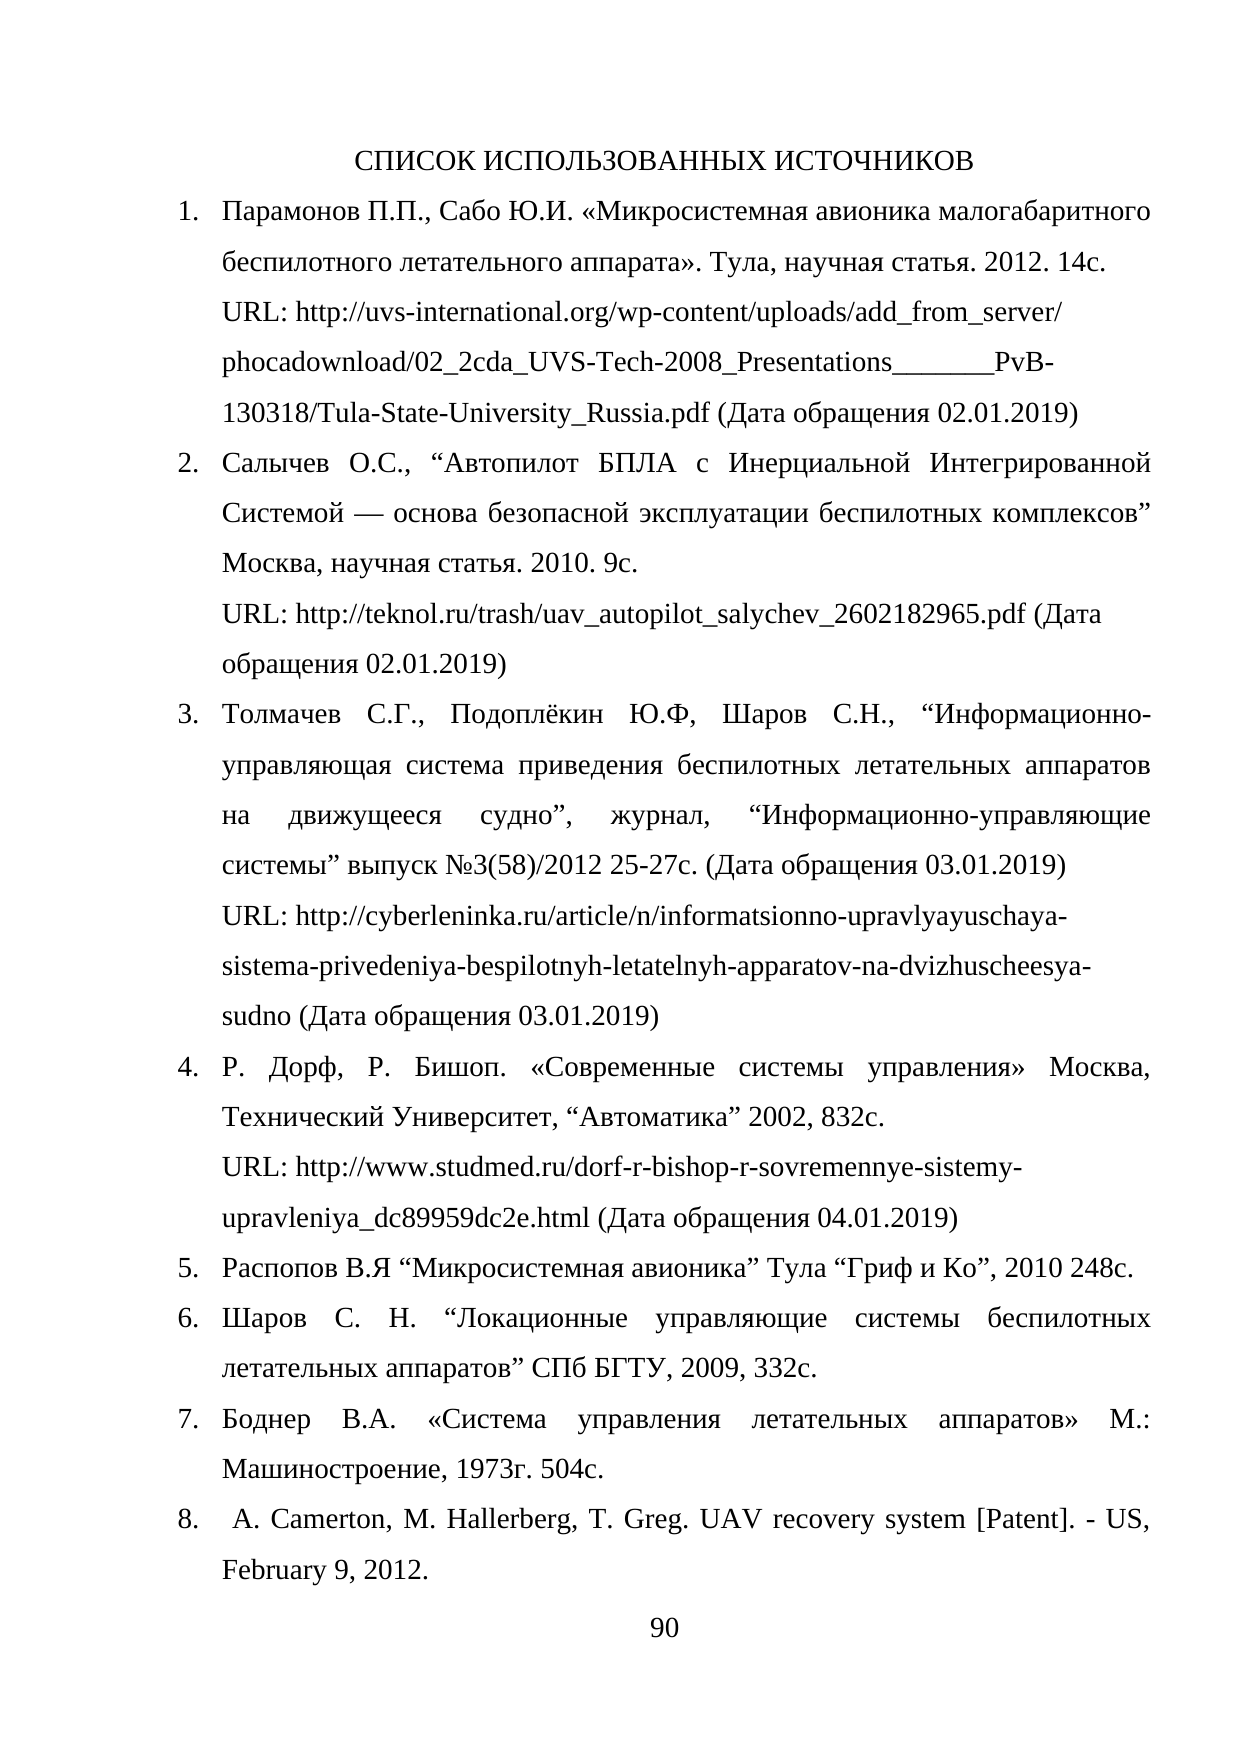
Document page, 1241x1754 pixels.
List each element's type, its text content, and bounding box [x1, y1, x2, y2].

text URL: http://uvs-international.org/wp-content/uploads/add_from_server/ phocadownload/02_2cda_UVS-Tech-2008_Presentations_______PvB-130318/Tula-State-University_Russia.pdf (Дата обращения 02.01.2019) [222, 294, 1152, 428]
text URL: http://teknol.ru/trash/uav_autopilot_salychev_2602182965.pdf (Дата обращения 02.01.2019) [222, 596, 1152, 680]
list Распопов В.Я “Микросистемная авионика” Тула “Гриф и Ко”, 2010 248с. [177, 1250, 1152, 1283]
list Р. Дорф, Р. Бишоп. «Современные системы управления» Москва, Технический Университет, “Автоматика” 2002, 832с. [177, 1049, 1152, 1133]
list Салычев О.С., “Автопилот БПЛА с Инерциальной Интегрированной Системой — основа безопасной эксплуатации беспилотных комплексов” Москва, научная статья. 2010. 9с. [177, 445, 1152, 579]
subtitle СПИСОК ИСПОЛЬЗОВАННЫХ ИСТОЧНИКОВ [177, 143, 1152, 177]
text URL: http://www.studmed.ru/dorf-r-bishop-r-sovremennye-sistemy-upravleniya_dc89959dc2e.html (Дата обращения 04.01.2019) [222, 1149, 1152, 1233]
list Толмачев С.Г., Подоплёкин Ю.Ф, Шаров С.Н., “Информационно-управляющая система приведения беспилотных летательных аппаратов на движущееся судно”, журнал, “Информационно-управляющие системы” выпуск №3(58)/2012 25-27с. (Дата обращения 03.01.2019) [177, 697, 1152, 881]
list Парамонов П.П., Сабо Ю.И. «Микросистемная авионика малогабаритного беспилотного летательного аппарата». Тула, научная статья. 2012. 14с. [177, 193, 1152, 277]
list Боднер В.А. «Система управления летательных аппаратов» М.: Машиностроение, 1973г. 504с. [177, 1401, 1152, 1485]
list A. Camerton, М. Hallerberg, T. Greg. UAV recovery system [Patent]. - US, February 9, 2012. [177, 1502, 1152, 1585]
text URL: http://cyberleninka.ru/article/n/informatsionno-upravlyayuschaya-sistema-privedeniya-bespilotnyh-letatelnyh-apparatov-na-dvizhuscheesya-sudno (Дата обращения 03.01.2019) [222, 898, 1152, 1032]
list Шаров С. Н. “Локационные управляющие системы беспилотных летательных аппаратов” СПб БГТУ, 2009, 332с. [177, 1300, 1152, 1384]
